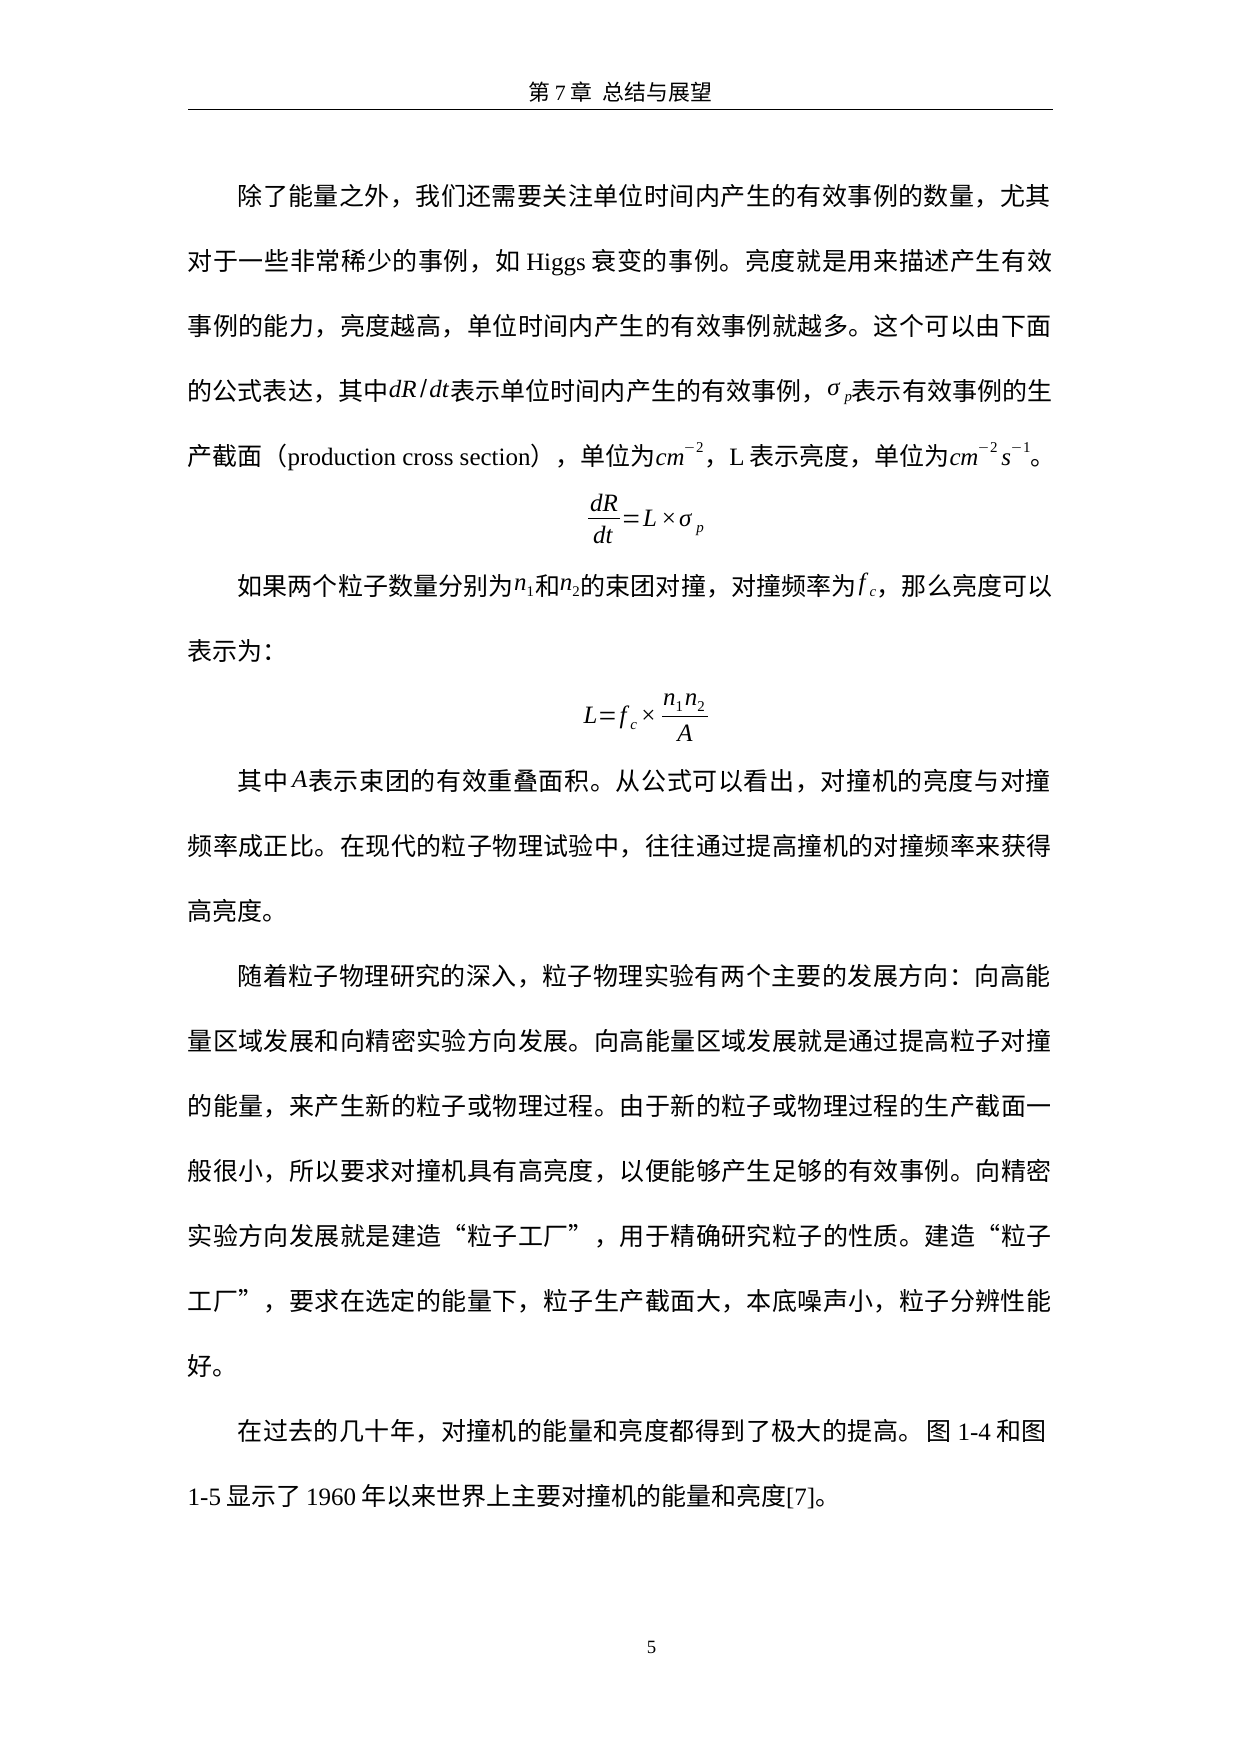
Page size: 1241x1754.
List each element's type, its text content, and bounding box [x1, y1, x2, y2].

text 除了能量之外，我们还需要关注单位时间内产生的有效事例的数量，尤其对于一些非常稀少的事例，如Higgs衰变的事例。亮度就是用来描述产生有效事例的能力，亮度越高，单位时间内产生的有效事例就越多。这个可以由下面的公式表达，其中表示单位时间内产生的有效事例，表示有效事例的生产截面（production cross section），单位为，L表示亮度，单位为。 [187, 162, 1053, 487]
text 在过去的几十年，对撞机的能量和亮度都得到了极大的提高。图 1-4和图 1-5显示了1960年以来世界上主要对撞机的能量和亮度[7]。 [187, 1397, 1053, 1527]
text 如果两个粒子数量分别为和的束团对撞，对撞频率为，那么亮度可以表示为： [187, 552, 1053, 682]
text 其中表示束团的有效重叠面积。从公式可以看出，对撞机的亮度与对撞频率成正比。在现代的粒子物理试验中，往往通过提高撞机的对撞频率来获得高亮度。 [187, 747, 1053, 942]
text 随着粒子物理研究的深入，粒子物理实验有两个主要的发展方向：向高能量区域发展和向精密实验方向发展。向高能量区域发展就是通过提高粒子对撞的能量，来产生新的粒子或物理过程。由于新的粒子或物理过程的生产截面一般很小，所以要求对撞机具有高亮度，以便能够产生足够的有效事例。向精密实验方向发展就是建造“粒子工厂”，用于精确研究粒子的性质。建造“粒子工厂”，要求在选定的能量下，粒子生产截面大，本底噪声小，粒子分辨性能好。 [187, 942, 1053, 1397]
